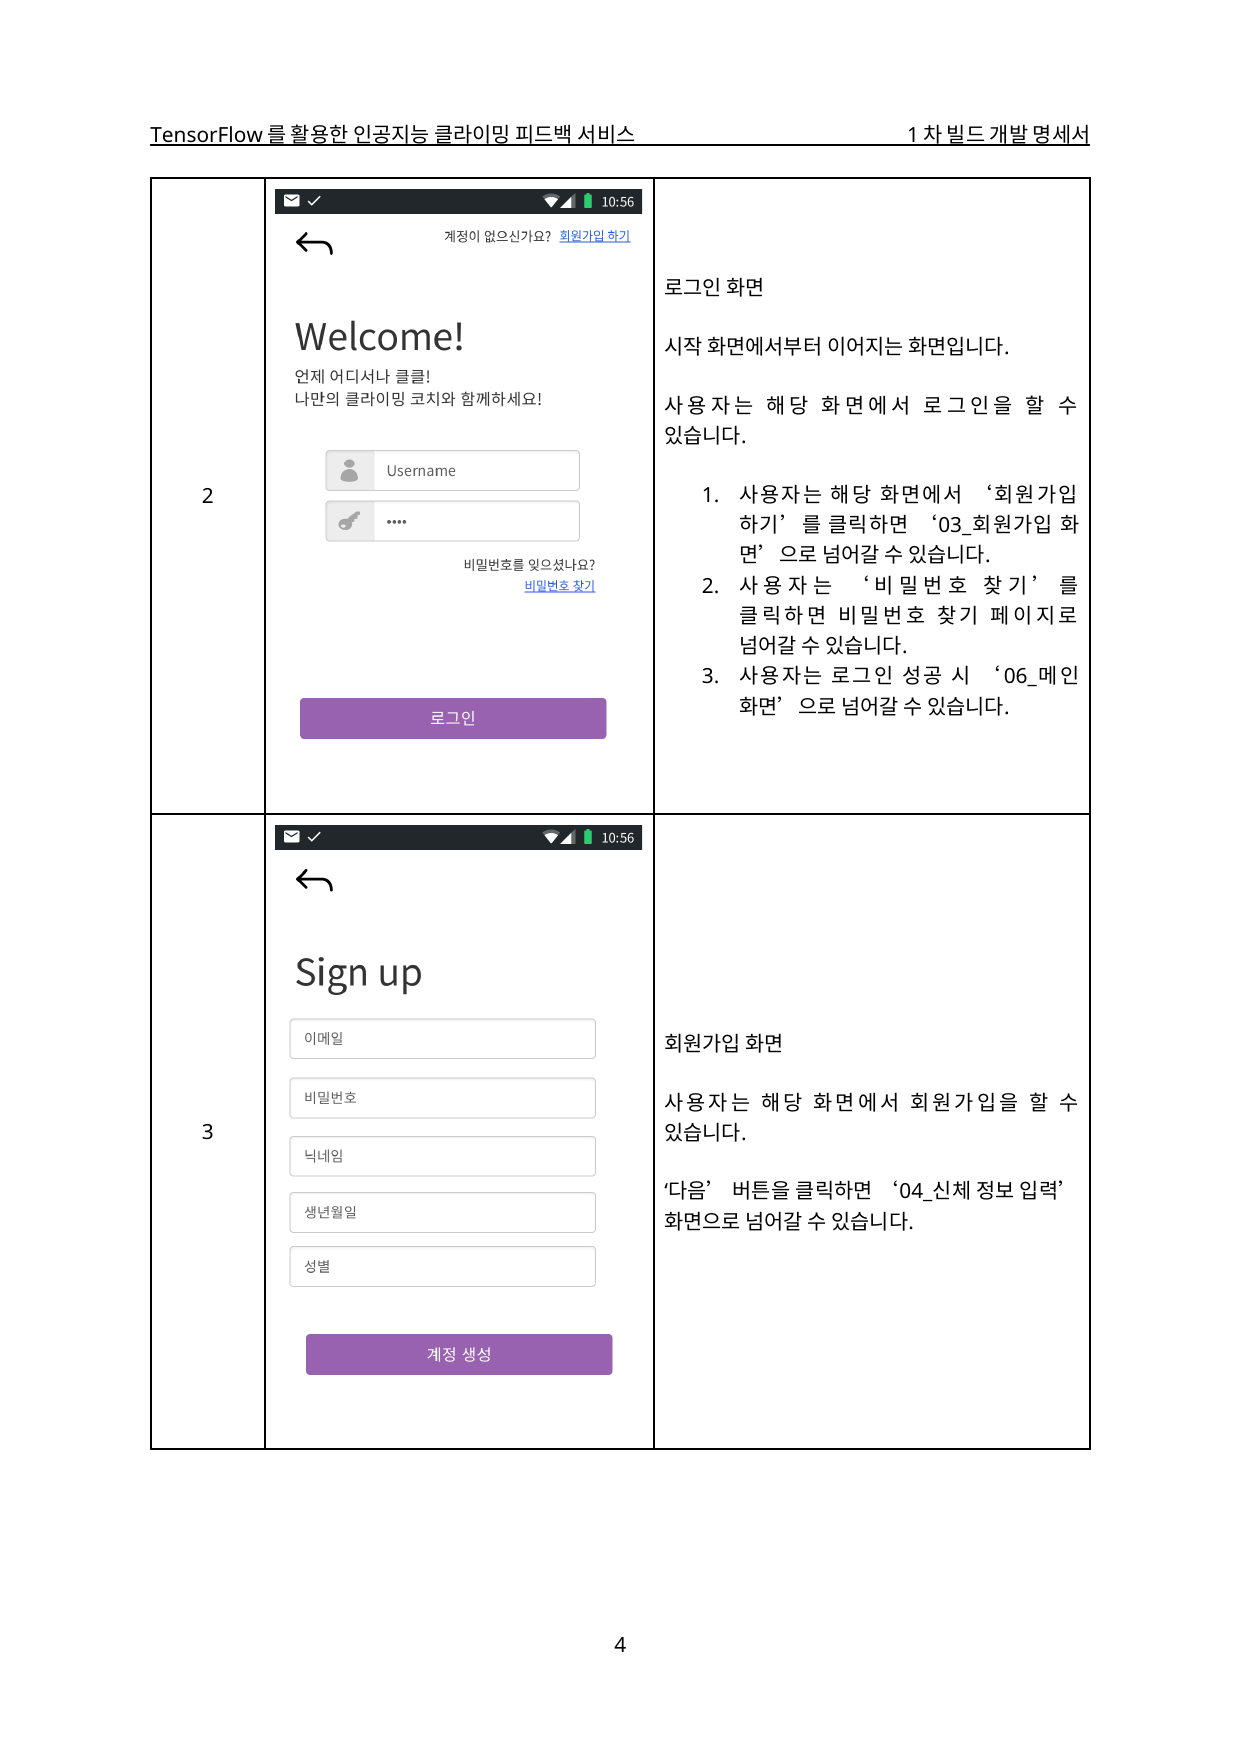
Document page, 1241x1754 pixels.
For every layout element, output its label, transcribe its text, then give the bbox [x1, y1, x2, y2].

table_cell 회원가입 화면 사용자는 해당 화면에서 회원가입을 할 수 있습니다. ‘다음’ 버튼을 클릭하면 ‘04_신체 정보 입력’ 화면으로 넘어갈 수 있습니다. [655, 815, 1089, 1448]
table_cell [266, 179, 653, 813]
table_cell 로그인 화면 시작 화면에서부터 이어지는 화면입니다. 사용자는 해당 화면에서 로그인을 할 수 있습니다. 사용자는 해당 화면에서 ‘회원가입 하기’를 클릭하면 ‘03_회원가입 화면’으로 넘어갈 수 있습니다. 사용자는 ‘비밀번호 찾기’를 클릭하면 비밀번호 찾기 페이지로 넘어갈 수 있습니다. 사용자는 로그인 성공 시 ‘06_메인 화면’으로 넘어갈 수 있습니다. [655, 179, 1089, 813]
table_cell 3 [152, 815, 264, 1448]
table_cell 2 [152, 179, 264, 813]
picture [275, 825, 643, 1438]
table_cell [266, 815, 653, 1448]
picture [275, 189, 643, 803]
